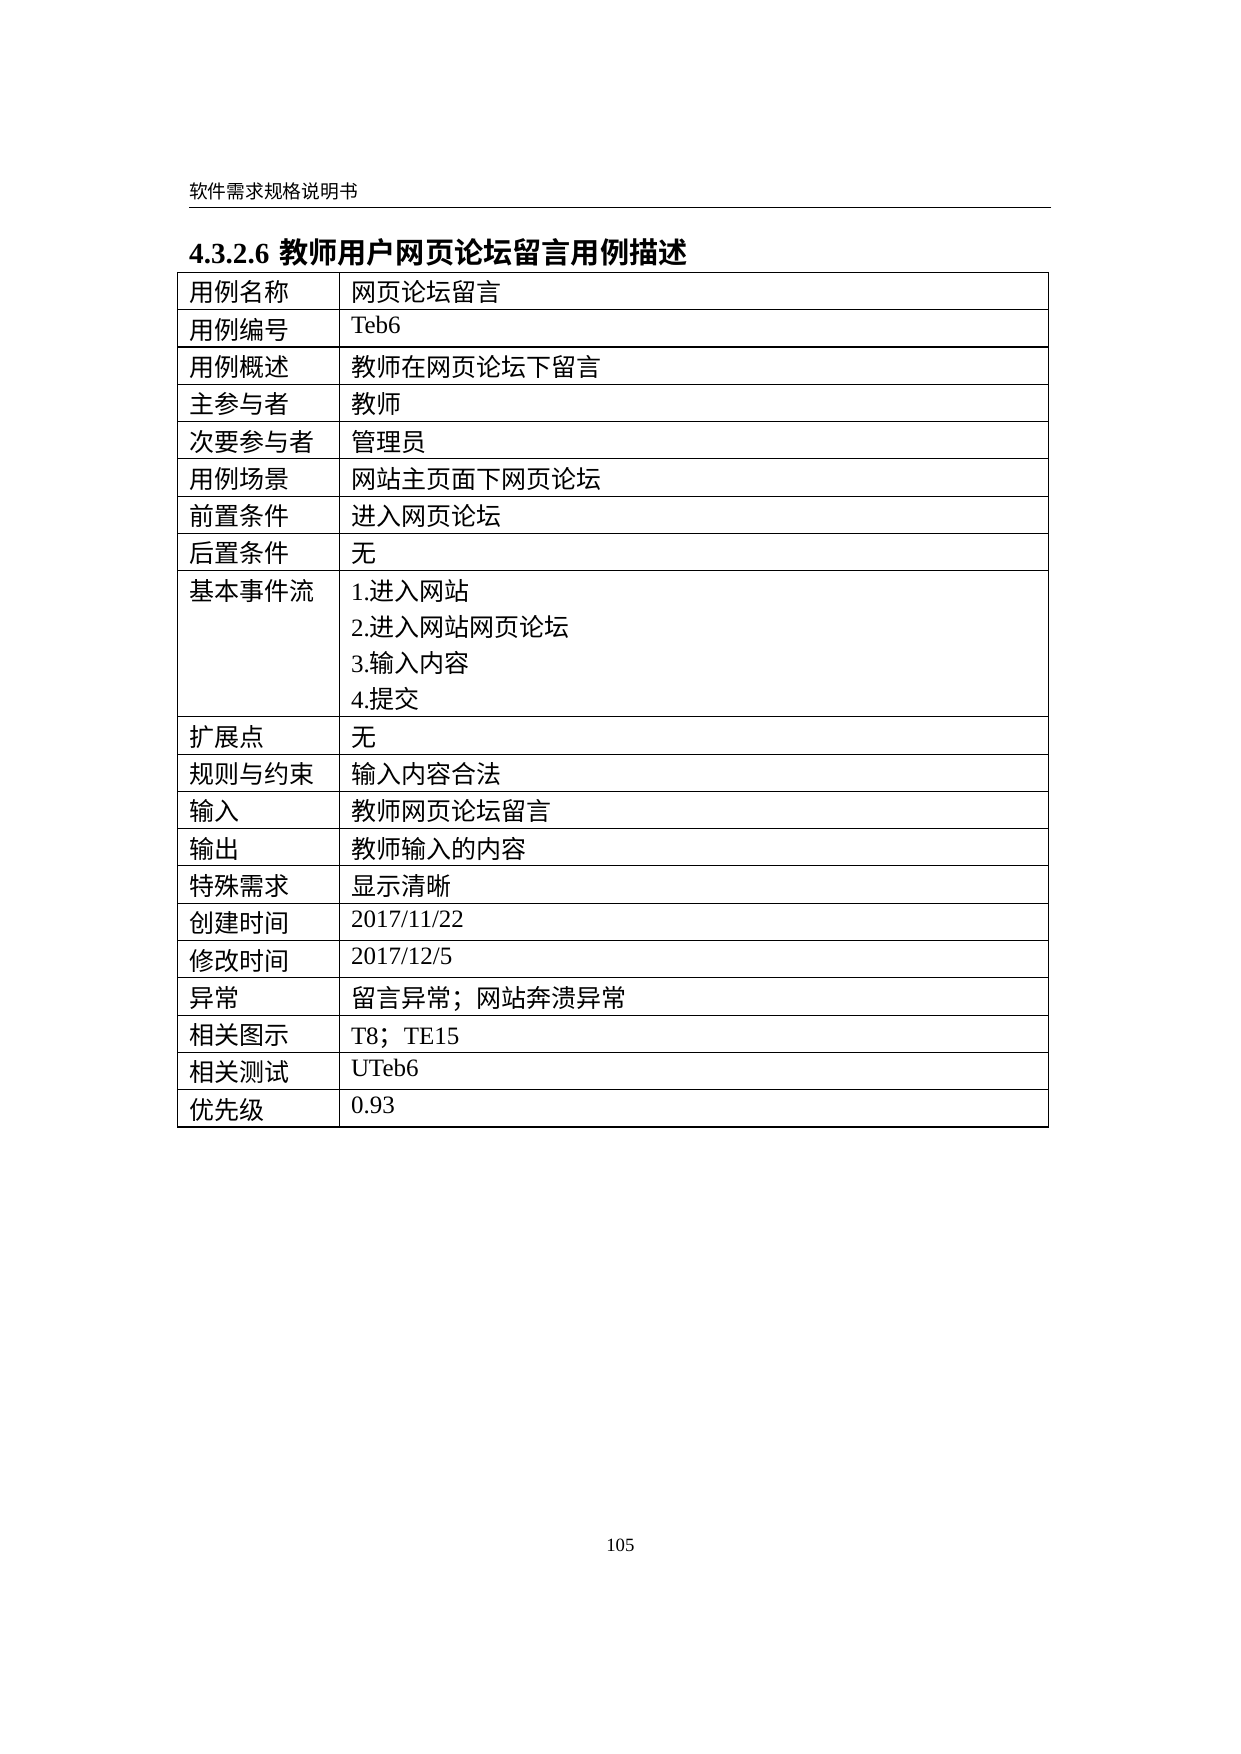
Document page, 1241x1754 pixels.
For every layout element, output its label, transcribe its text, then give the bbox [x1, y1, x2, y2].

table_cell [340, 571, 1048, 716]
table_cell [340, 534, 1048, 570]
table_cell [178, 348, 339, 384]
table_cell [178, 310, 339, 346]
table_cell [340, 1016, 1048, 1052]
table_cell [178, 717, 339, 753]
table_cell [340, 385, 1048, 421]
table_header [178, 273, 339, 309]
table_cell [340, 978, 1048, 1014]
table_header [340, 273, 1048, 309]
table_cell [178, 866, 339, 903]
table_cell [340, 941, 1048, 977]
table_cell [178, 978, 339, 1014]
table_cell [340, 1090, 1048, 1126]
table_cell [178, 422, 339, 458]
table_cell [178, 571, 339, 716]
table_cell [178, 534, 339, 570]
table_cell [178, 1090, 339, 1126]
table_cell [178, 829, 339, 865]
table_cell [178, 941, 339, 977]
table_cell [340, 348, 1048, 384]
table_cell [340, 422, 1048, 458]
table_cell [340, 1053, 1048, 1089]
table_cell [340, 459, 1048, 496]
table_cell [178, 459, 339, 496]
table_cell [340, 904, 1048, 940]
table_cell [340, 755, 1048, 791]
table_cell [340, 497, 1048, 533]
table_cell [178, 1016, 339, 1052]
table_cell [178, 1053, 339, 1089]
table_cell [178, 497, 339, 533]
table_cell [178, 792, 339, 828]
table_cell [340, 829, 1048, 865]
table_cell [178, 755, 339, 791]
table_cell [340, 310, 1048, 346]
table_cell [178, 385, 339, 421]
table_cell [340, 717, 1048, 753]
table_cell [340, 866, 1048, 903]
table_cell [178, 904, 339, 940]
subtitle 教师用户网页论坛留言用例描述 [189, 229, 1051, 272]
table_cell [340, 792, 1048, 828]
